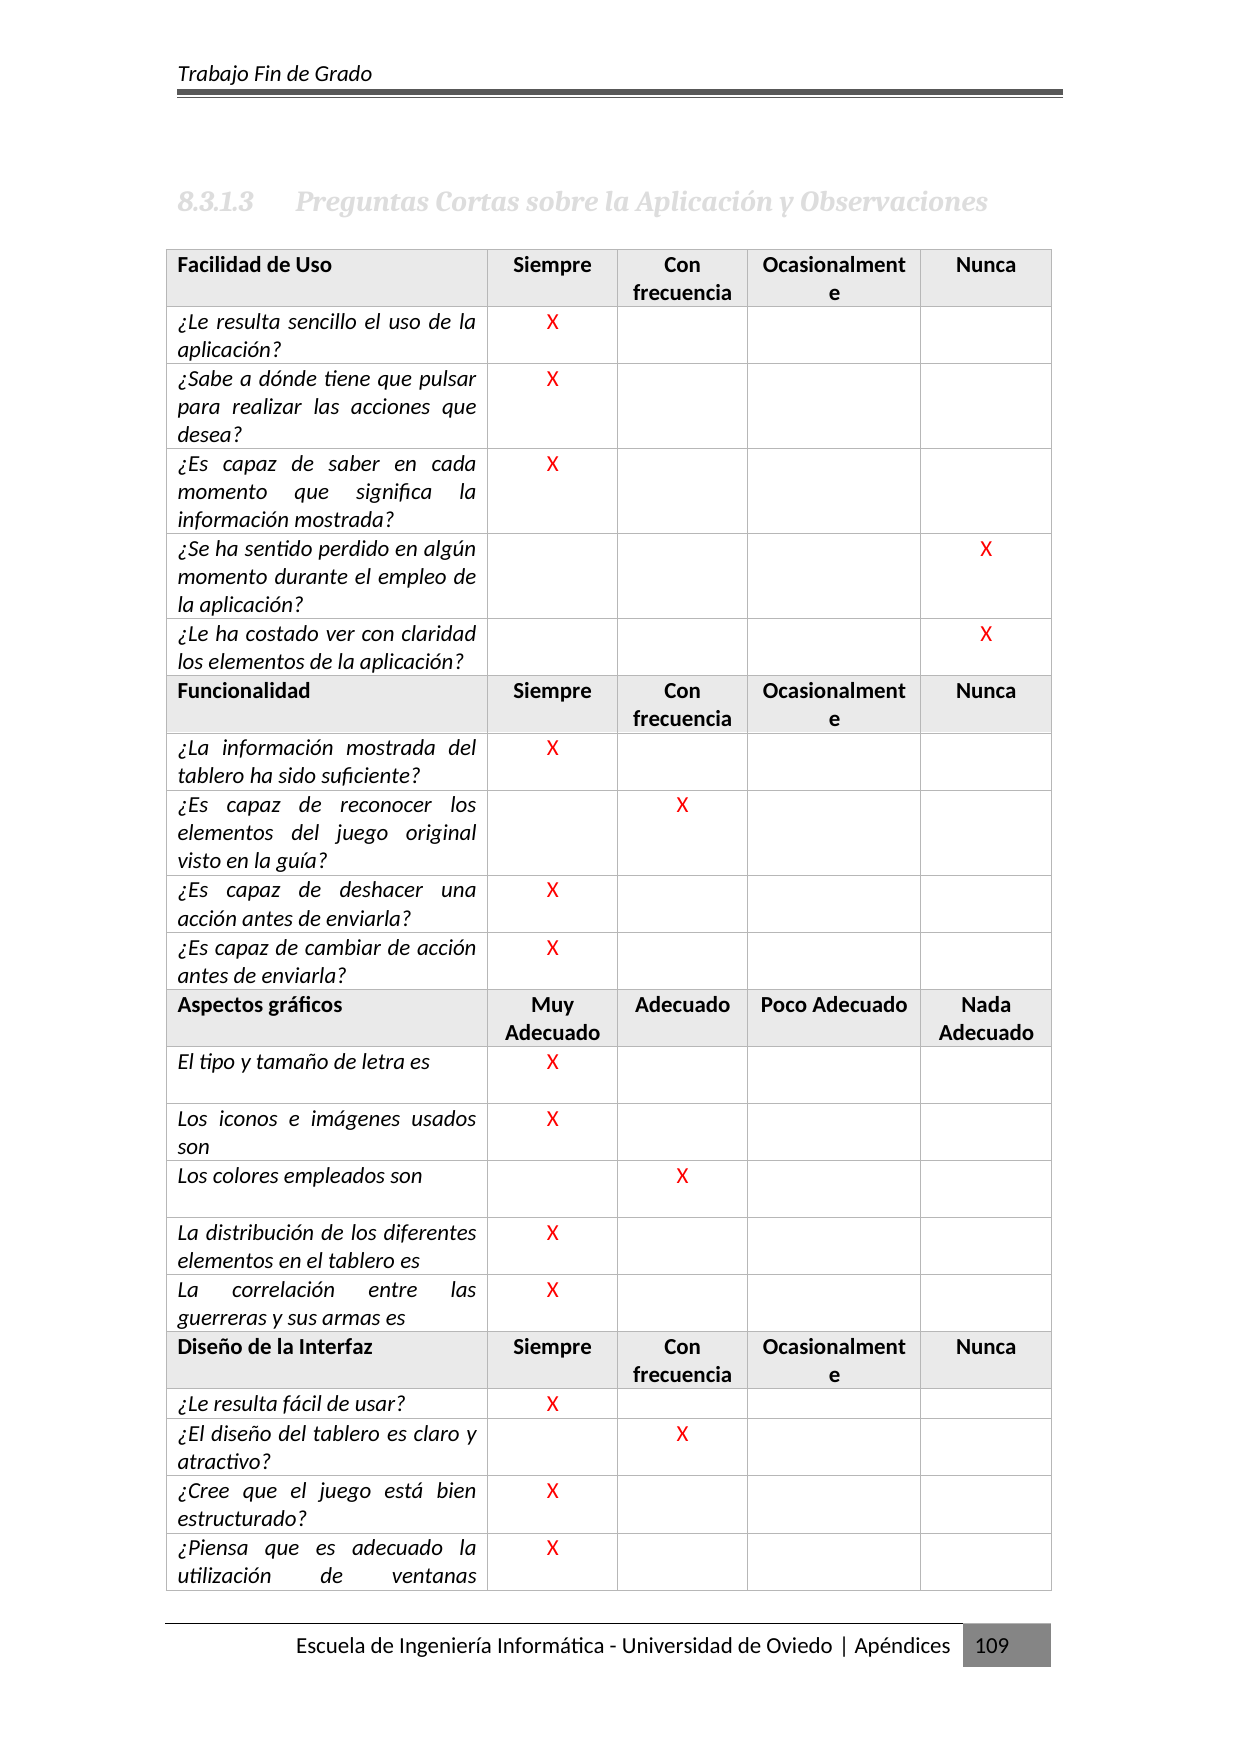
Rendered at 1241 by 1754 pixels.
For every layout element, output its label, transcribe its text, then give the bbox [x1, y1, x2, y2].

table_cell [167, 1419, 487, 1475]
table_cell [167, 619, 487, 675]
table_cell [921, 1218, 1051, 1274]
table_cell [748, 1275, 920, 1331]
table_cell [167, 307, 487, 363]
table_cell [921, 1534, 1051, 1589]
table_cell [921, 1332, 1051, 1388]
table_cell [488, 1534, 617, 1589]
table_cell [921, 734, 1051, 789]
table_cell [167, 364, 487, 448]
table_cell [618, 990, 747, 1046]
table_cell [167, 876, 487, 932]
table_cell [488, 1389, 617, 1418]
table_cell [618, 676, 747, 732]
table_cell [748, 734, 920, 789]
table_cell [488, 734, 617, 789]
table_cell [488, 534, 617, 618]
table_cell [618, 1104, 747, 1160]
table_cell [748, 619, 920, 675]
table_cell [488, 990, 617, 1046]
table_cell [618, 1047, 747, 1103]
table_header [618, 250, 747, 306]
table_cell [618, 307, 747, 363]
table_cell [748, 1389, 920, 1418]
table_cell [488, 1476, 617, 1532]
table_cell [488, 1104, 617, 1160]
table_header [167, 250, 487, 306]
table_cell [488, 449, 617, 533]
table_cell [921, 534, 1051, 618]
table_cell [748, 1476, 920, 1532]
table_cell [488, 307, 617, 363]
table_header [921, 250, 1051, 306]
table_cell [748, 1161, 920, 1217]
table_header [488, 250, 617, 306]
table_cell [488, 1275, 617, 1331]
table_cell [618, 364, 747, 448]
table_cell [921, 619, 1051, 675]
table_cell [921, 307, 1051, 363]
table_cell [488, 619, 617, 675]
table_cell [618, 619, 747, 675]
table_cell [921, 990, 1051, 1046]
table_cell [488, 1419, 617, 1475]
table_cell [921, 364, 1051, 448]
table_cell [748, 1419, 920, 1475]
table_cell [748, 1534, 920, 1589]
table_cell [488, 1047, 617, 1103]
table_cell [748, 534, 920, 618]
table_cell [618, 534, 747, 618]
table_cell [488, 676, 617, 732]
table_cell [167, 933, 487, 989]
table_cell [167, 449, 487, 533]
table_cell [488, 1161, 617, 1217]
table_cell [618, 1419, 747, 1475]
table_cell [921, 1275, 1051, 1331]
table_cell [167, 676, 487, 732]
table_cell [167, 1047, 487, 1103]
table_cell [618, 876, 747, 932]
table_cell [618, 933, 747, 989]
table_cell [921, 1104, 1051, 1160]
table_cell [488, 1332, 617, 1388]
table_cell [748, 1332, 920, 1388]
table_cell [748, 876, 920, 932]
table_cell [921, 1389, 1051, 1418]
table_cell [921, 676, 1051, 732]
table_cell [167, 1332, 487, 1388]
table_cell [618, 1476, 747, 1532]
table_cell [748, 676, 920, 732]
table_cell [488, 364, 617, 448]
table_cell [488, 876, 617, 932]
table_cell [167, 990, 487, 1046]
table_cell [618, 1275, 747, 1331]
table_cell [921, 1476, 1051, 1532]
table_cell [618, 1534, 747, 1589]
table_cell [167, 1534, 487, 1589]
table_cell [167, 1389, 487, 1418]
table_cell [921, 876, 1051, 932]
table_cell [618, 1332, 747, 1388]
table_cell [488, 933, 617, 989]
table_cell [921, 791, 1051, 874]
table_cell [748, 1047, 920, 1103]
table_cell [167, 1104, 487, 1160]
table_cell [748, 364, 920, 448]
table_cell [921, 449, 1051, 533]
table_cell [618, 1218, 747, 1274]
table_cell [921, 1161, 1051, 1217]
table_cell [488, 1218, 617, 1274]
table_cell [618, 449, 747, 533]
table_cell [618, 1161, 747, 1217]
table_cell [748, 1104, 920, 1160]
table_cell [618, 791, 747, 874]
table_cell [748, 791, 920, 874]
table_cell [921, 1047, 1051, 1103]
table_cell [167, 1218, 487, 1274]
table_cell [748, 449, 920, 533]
subtitle Preguntas Cortas sobre la Aplicación y Observaciones [177, 185, 1063, 219]
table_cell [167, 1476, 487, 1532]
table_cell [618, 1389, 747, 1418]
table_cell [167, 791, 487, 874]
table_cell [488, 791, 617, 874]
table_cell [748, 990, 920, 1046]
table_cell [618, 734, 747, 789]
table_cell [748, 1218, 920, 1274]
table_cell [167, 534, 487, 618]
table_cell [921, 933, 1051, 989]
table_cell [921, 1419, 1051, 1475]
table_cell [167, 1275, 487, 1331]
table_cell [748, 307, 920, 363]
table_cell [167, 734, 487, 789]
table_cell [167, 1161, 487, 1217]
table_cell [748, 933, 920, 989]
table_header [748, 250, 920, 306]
